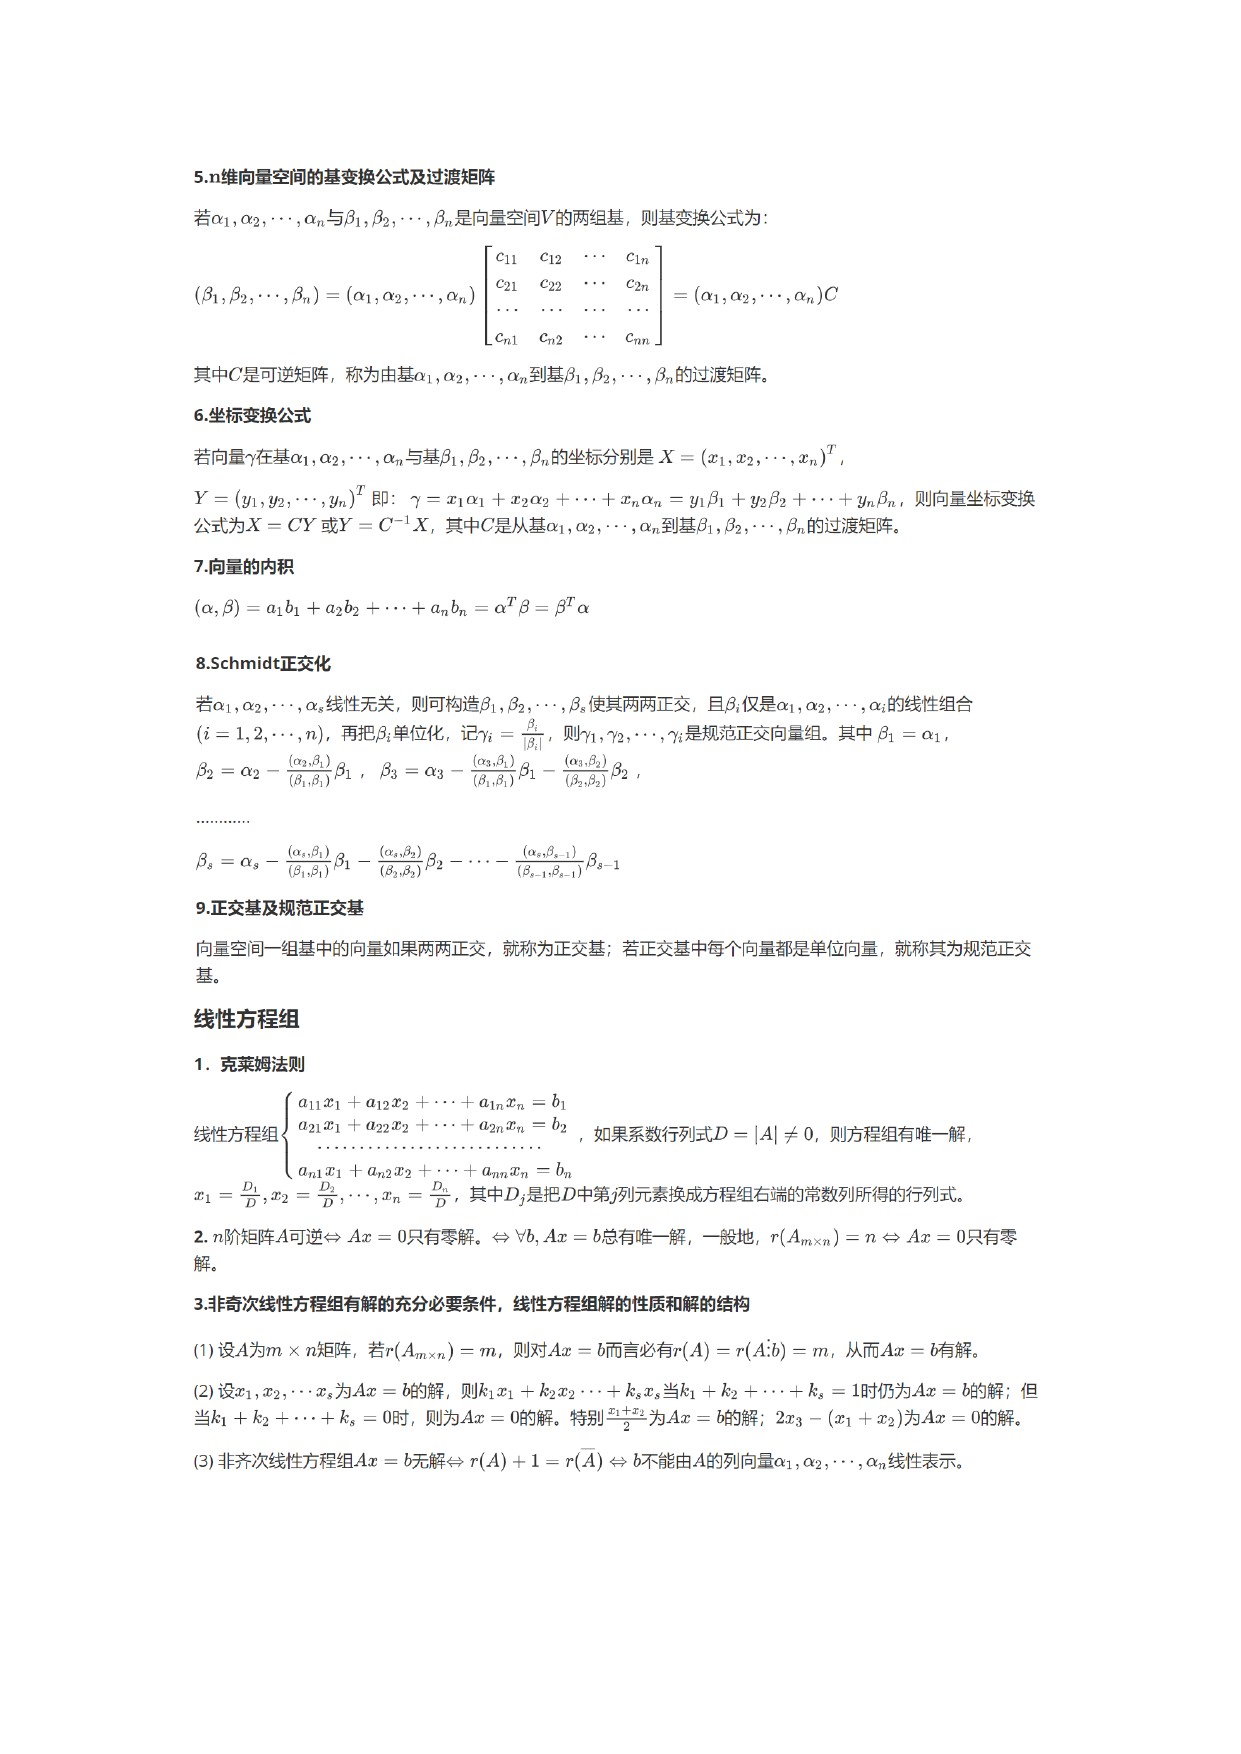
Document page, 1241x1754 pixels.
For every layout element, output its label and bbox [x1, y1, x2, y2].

picture [187, 1007, 1053, 1477]
picture [187, 649, 1053, 998]
picture [187, 162, 1053, 622]
